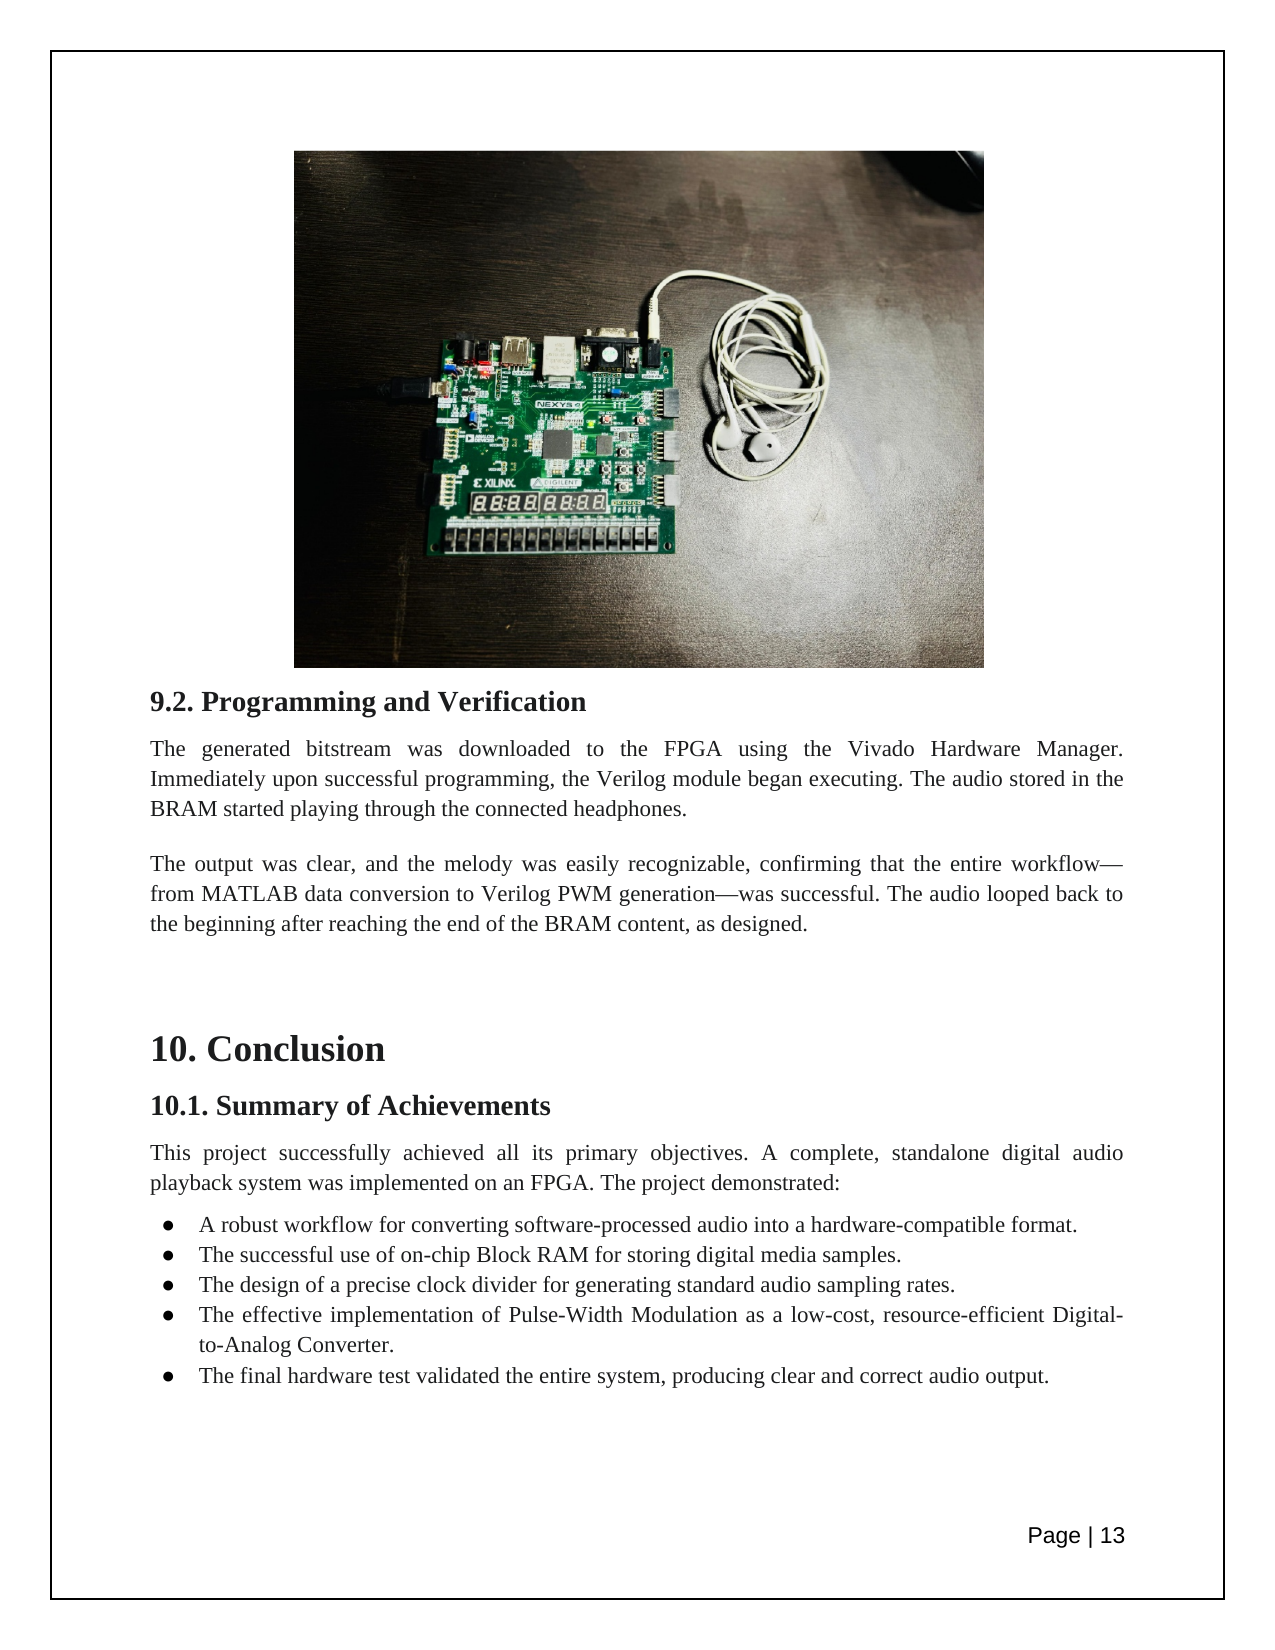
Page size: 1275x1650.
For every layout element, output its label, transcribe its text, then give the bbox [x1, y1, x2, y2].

subtitle 10.1. Summary of Achievements [150, 1088, 1125, 1121]
list The design of a precise clock divider for generating standard audio sampling rates. [161, 1271, 1125, 1298]
text The generated bitstream was downloaded to the FPGA using the Vivado Hardware Manager. Immediately upon successful programming, the Verilog module began executing. The audio stored in the BRAM started playing through the connected headphones. [150, 735, 1125, 821]
picture [294, 151, 983, 668]
subtitle 10. Conclusion [150, 1026, 1125, 1069]
text This project successfully achieved all its primary objectives. A complete, standalone digital audio playback system was implemented on an FPGA. The project demonstrated: [150, 1139, 1125, 1195]
subtitle 9.2. Programming and Verification [150, 684, 1125, 718]
list The effective implementation of Pulse-Width Modulation as a low-cost, resource-efficient Digital-to-Analog Converter. [161, 1301, 1125, 1358]
list The final hardware test validated the entire system, producing clear and correct audio output. [161, 1362, 1125, 1388]
list A robust workflow for converting software-processed audio into a hardware-compatible format. [161, 1211, 1125, 1238]
list The successful use of on-chip Block RAM for storing digital media samples. [161, 1241, 1125, 1268]
text The output was clear, and the melody was easily recognizable, confirming that the entire workflow—from MATLAB data conversion to Verilog PWM generation—was successful. The audio looped back to the beginning after reaching the end of the BRAM content, as designed. [150, 850, 1125, 936]
